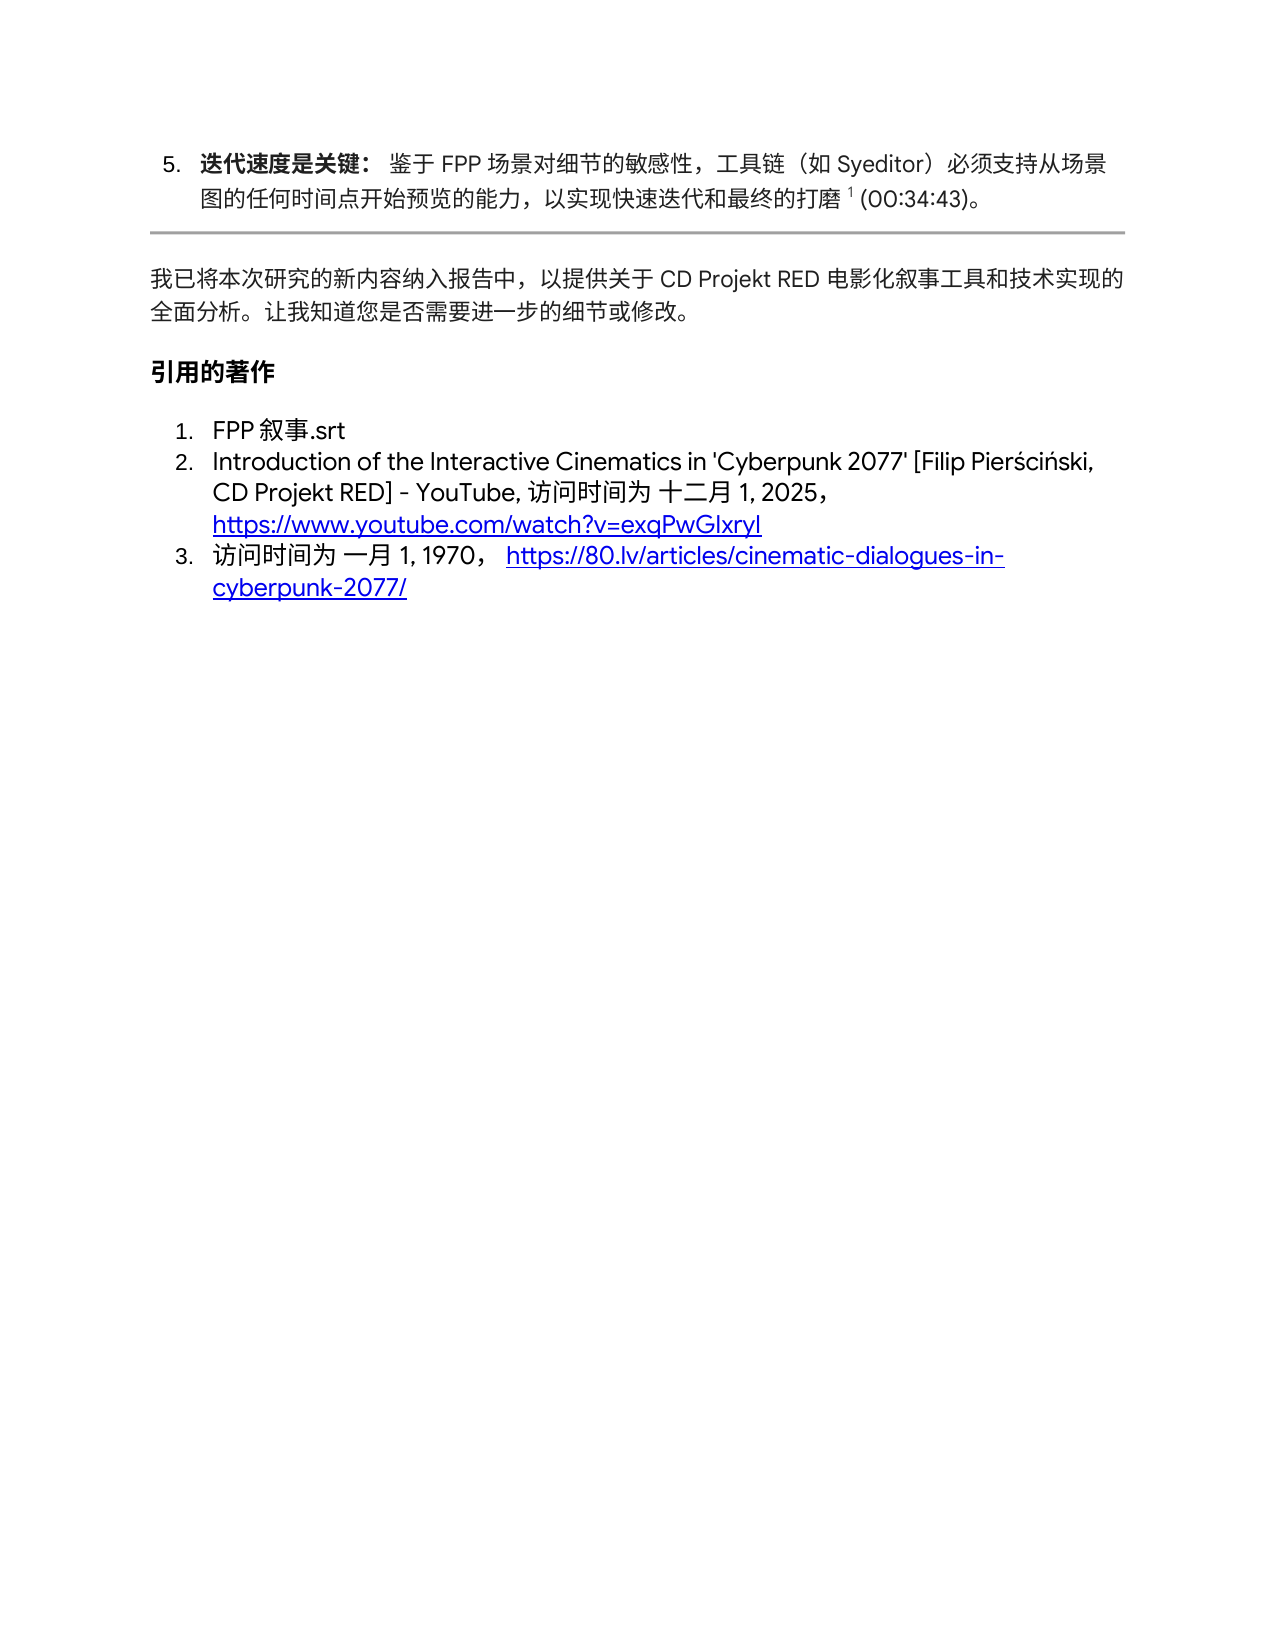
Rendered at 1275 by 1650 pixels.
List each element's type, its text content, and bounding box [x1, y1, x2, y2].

text 我已将本次研究的新内容纳入报告中，以提供关于 CD Projekt RED 电影化叙事工具和技术实现的全面分析。让我知道您是否需要进一步的细节或修改。 [150, 235, 1125, 327]
subtitle 引用的著作 [150, 357, 1125, 388]
list 访问时间为 一月 1, 1970， https://80.lv/articles/cinematic-dialogues-in-cyberpunk-2077/ [175, 540, 1125, 603]
list FPP叙事.srt [175, 415, 1125, 446]
list 迭代速度是关键： 鉴于 FPP 场景对细节的敏感性，工具链（如 Syeditor）必须支持从场景图的任何时间点开始预览的能力，以实现快速迭代和最终的打磨 1 (00:34:43)。 [162, 150, 1125, 214]
list Introduction of the Interactive Cinematics in 'Cyberpunk 2077' [Filip Pierściński, CD Projekt RED] - YouTube, 访问时间为 十二月 1, 2025， https://www.youtube.com/watch?v=exqPwGIxryI [175, 446, 1125, 540]
